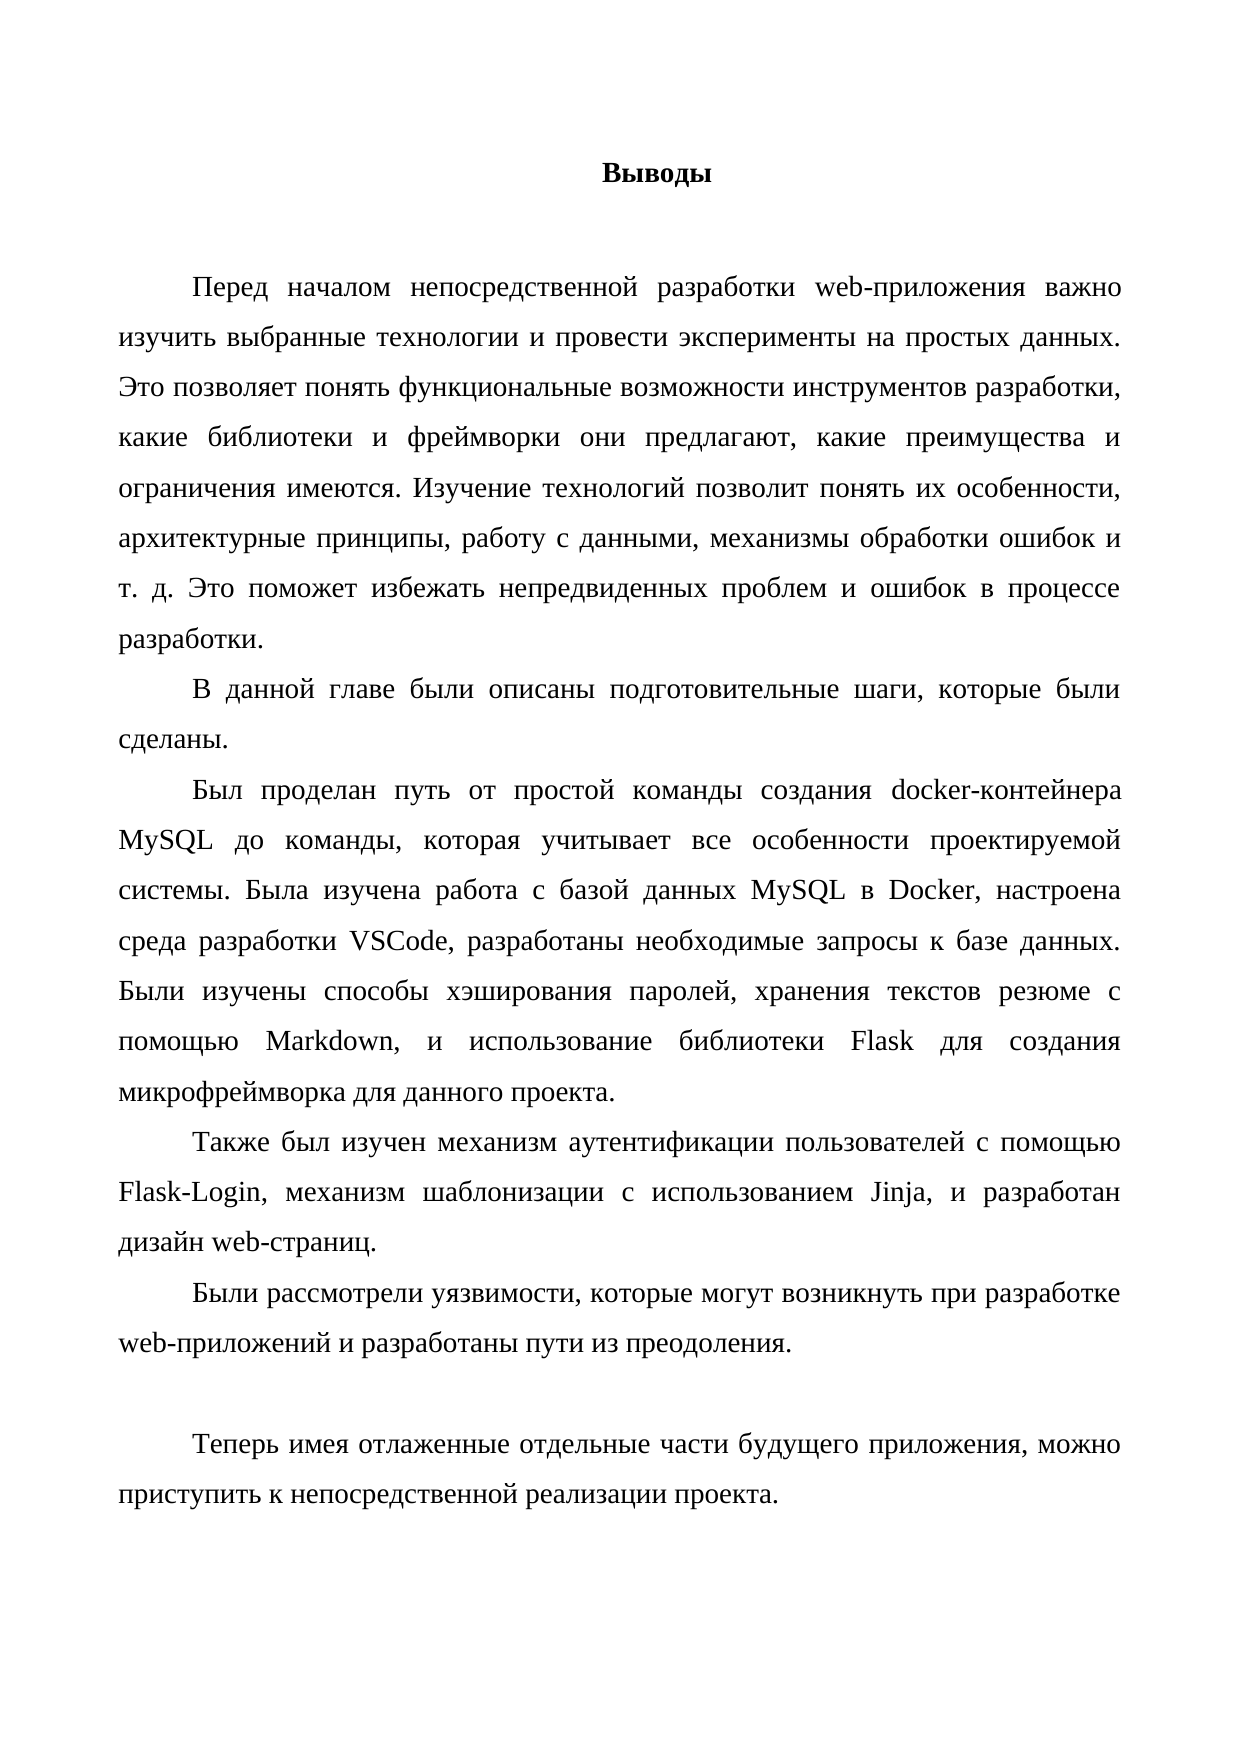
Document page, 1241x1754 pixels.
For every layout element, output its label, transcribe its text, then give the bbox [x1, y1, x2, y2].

text Теперь имея отлаженные отдельные части будущего приложения, можно приступить к непосредственной реализации проекта. [118, 1426, 1122, 1510]
text Были рассмотрели уязвимости, которые могут возникнуть при разработке web-приложений и разработаны пути из преодоления. [118, 1275, 1122, 1359]
subtitle Выводы [118, 156, 1122, 189]
text Также был изучен механизм аутентификации пользователей с помощью Flask-Login, механизм шаблонизации с использованием Jinja, и разработан дизайн web-страниц. [118, 1124, 1122, 1258]
text Перед началом непосредственной разработки web-приложения важно изучить выбранные технологии и провести эксперименты на простых данных. Это позволяет понять функциональные возможности инструментов разработки, какие библиотеки и фреймворки они предлагают, какие преимущества и ограничения имеются. Изучение технологий позволит понять их особенности, архитектурные принципы, работу с данными, механизмы обработки ошибок и т. д. Это поможет избежать непредвиденных проблем и ошибок в процессе разработки. [118, 269, 1122, 654]
text В данной главе были описаны подготовительные шаги, которые были сделаны. [118, 671, 1122, 755]
text Был проделан путь от простой команды создания docker-контейнера MySQL до команды, которая учитывает все особенности проектируемой системы. Была изучена работа с базой данных MySQL в Docker, настроена среда разработки VSCode, разработаны необходимые запросы к базе данных. Были изучены способы хэширования паролей, хранения текстов резюме с помощью Markdown, и использование библиотеки Flask для создания микрофреймворка для данного проекта. [118, 772, 1122, 1107]
